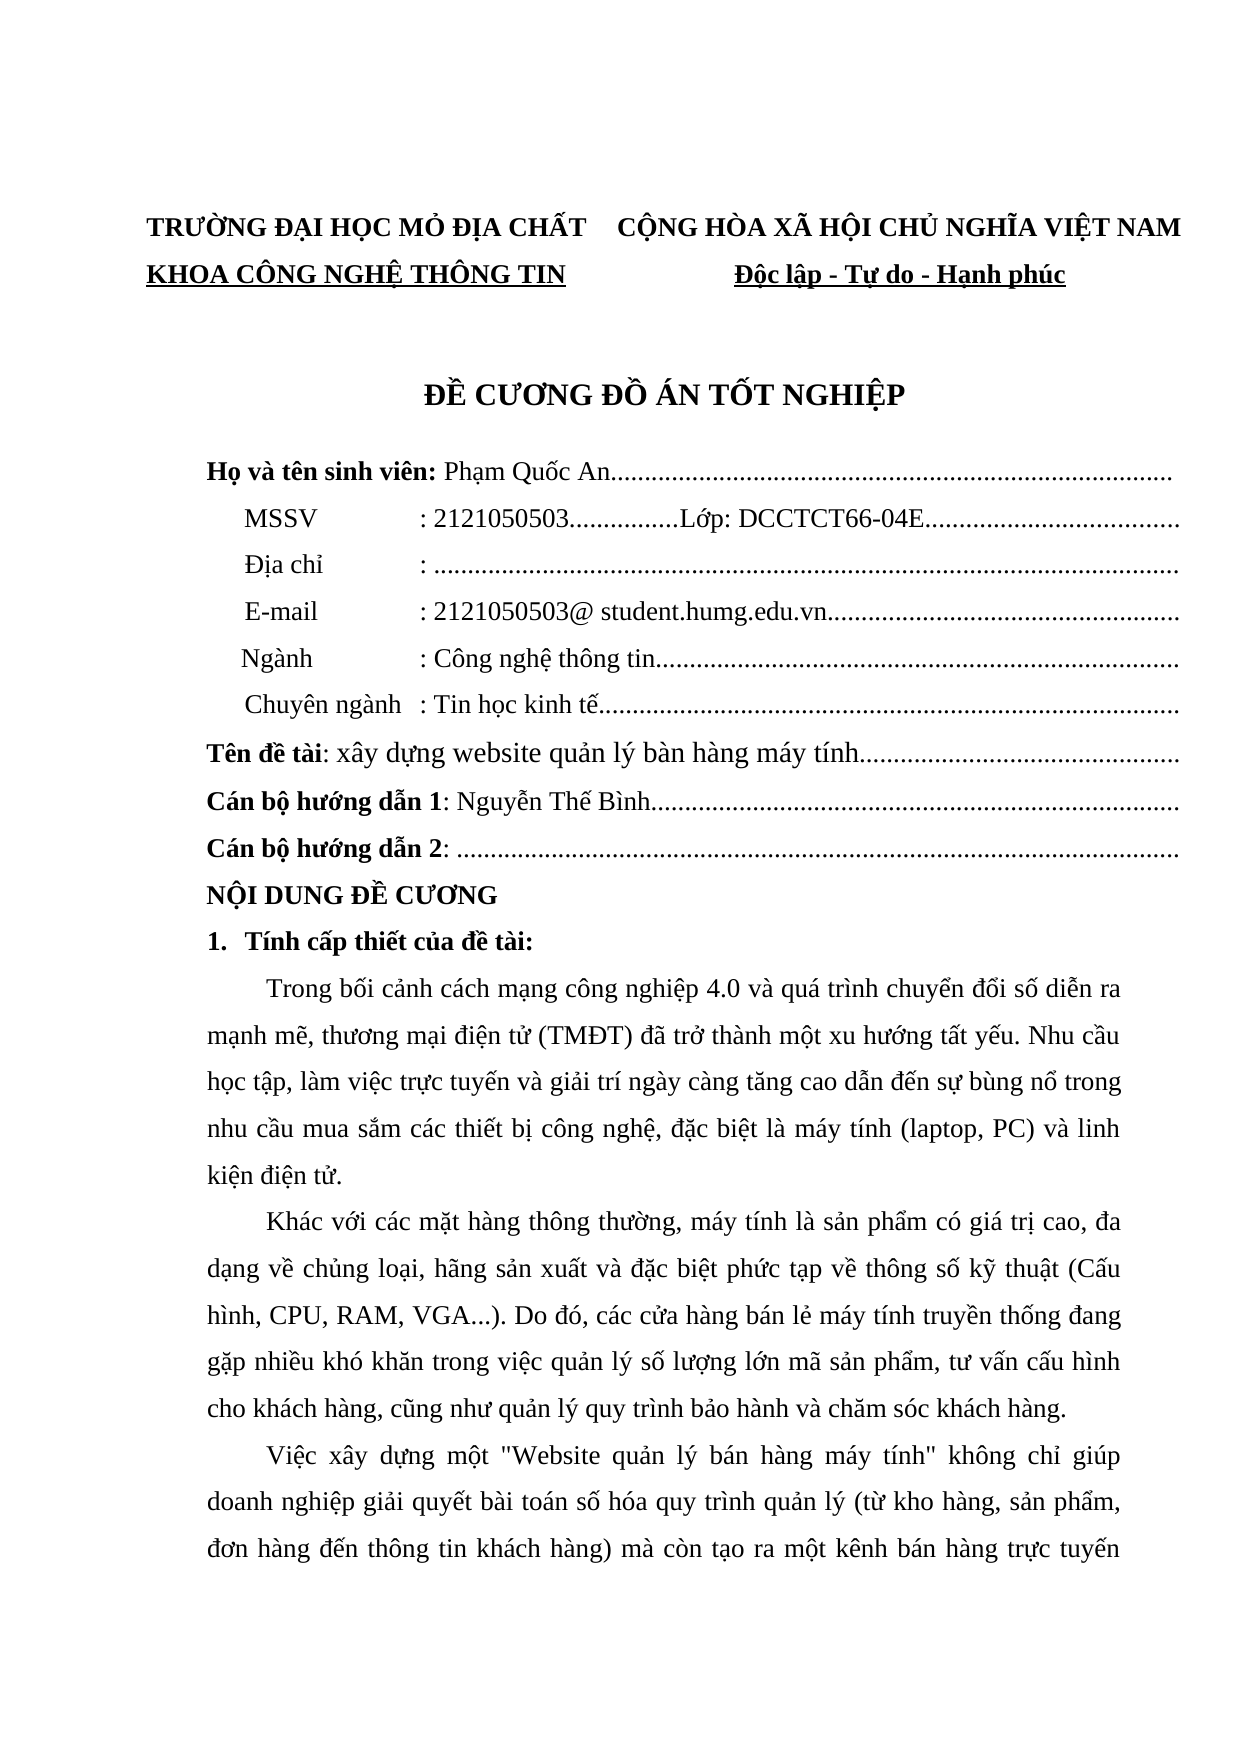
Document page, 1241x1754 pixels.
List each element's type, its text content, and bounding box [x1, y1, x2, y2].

text MSSV : 2121050503 Lớp: DCCTCT66-04E [244, 502, 1122, 533]
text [207, 1439, 1122, 1563]
text Cán bộ hướng dẫn 1: Nguyễn Thế Bình [206, 786, 1122, 817]
table_header CỘNG HÒA XÃ HỘI CHỦ NGHĨA VIỆT NAM Độc lập - Tự do - Hạnh phúc [606, 211, 1194, 351]
text NỘI DUNG ĐỀ CƯƠNG [206, 879, 1122, 910]
text Họ và tên sinh viên: Phạm Quốc An [206, 455, 1122, 486]
text Địa chỉ : [244, 548, 1122, 580]
text E-mail : 2121050503@ student.humg.edu.vn [244, 595, 1122, 626]
text ĐỀ CƯƠNG ĐỒ ÁN TỐT NGHIỆP [207, 376, 1122, 412]
table_header TRƯỜNG ĐẠI HỌC MỎ ĐỊA CHẤT KHOA CÔNG NGHỆ THÔNG TIN [135, 211, 606, 351]
text Tên đề tài: xây dựng website quản lý bàn hàng máy tính [206, 735, 1122, 769]
text Cán bộ hướng dẫn 2: [206, 832, 1122, 863]
text Khác với các mặt hàng thông thường, máy tính là sản phẩm có giá trị cao, đa dạng về chủng loại, hãng sản xuất và đặc biệt phức tạp về thông số kỹ thuật (Cấu hình, CPU, RAM, VGA...). Do đó, các cửa hàng bán lẻ máy tính truyền thống đang gặp nhiều khó khăn trong việc quản lý số lượng lớn mã sản phẩm, tư vấn cấu hình cho khách hàng, cũng như quản lý quy trình bảo hành và chăm sóc khách hàng. [207, 1206, 1122, 1423]
text Trong bối cảnh cách mạng công nghiệp 4.0 và quá trình chuyển đổi số diễn ra mạnh mẽ, thương mại điện tử (TMĐT) đã trở thành một xu hướng tất yếu. Nhu cầu học tập, làm việc trực tuyến và giải trí ngày càng tăng cao dẫn đến sự bùng nổ trong nhu cầu mua sắm các thiết bị công nghệ, đặc biệt là máy tính (laptop, PC) và linh kiện điện tử. [207, 972, 1122, 1190]
list Tính cấp thiết của đề tài: [207, 926, 1122, 957]
text Ngành : Công nghệ thông tin [207, 642, 1122, 673]
text Chuyên ngành : Tin học kinh tế [244, 688, 1122, 720]
